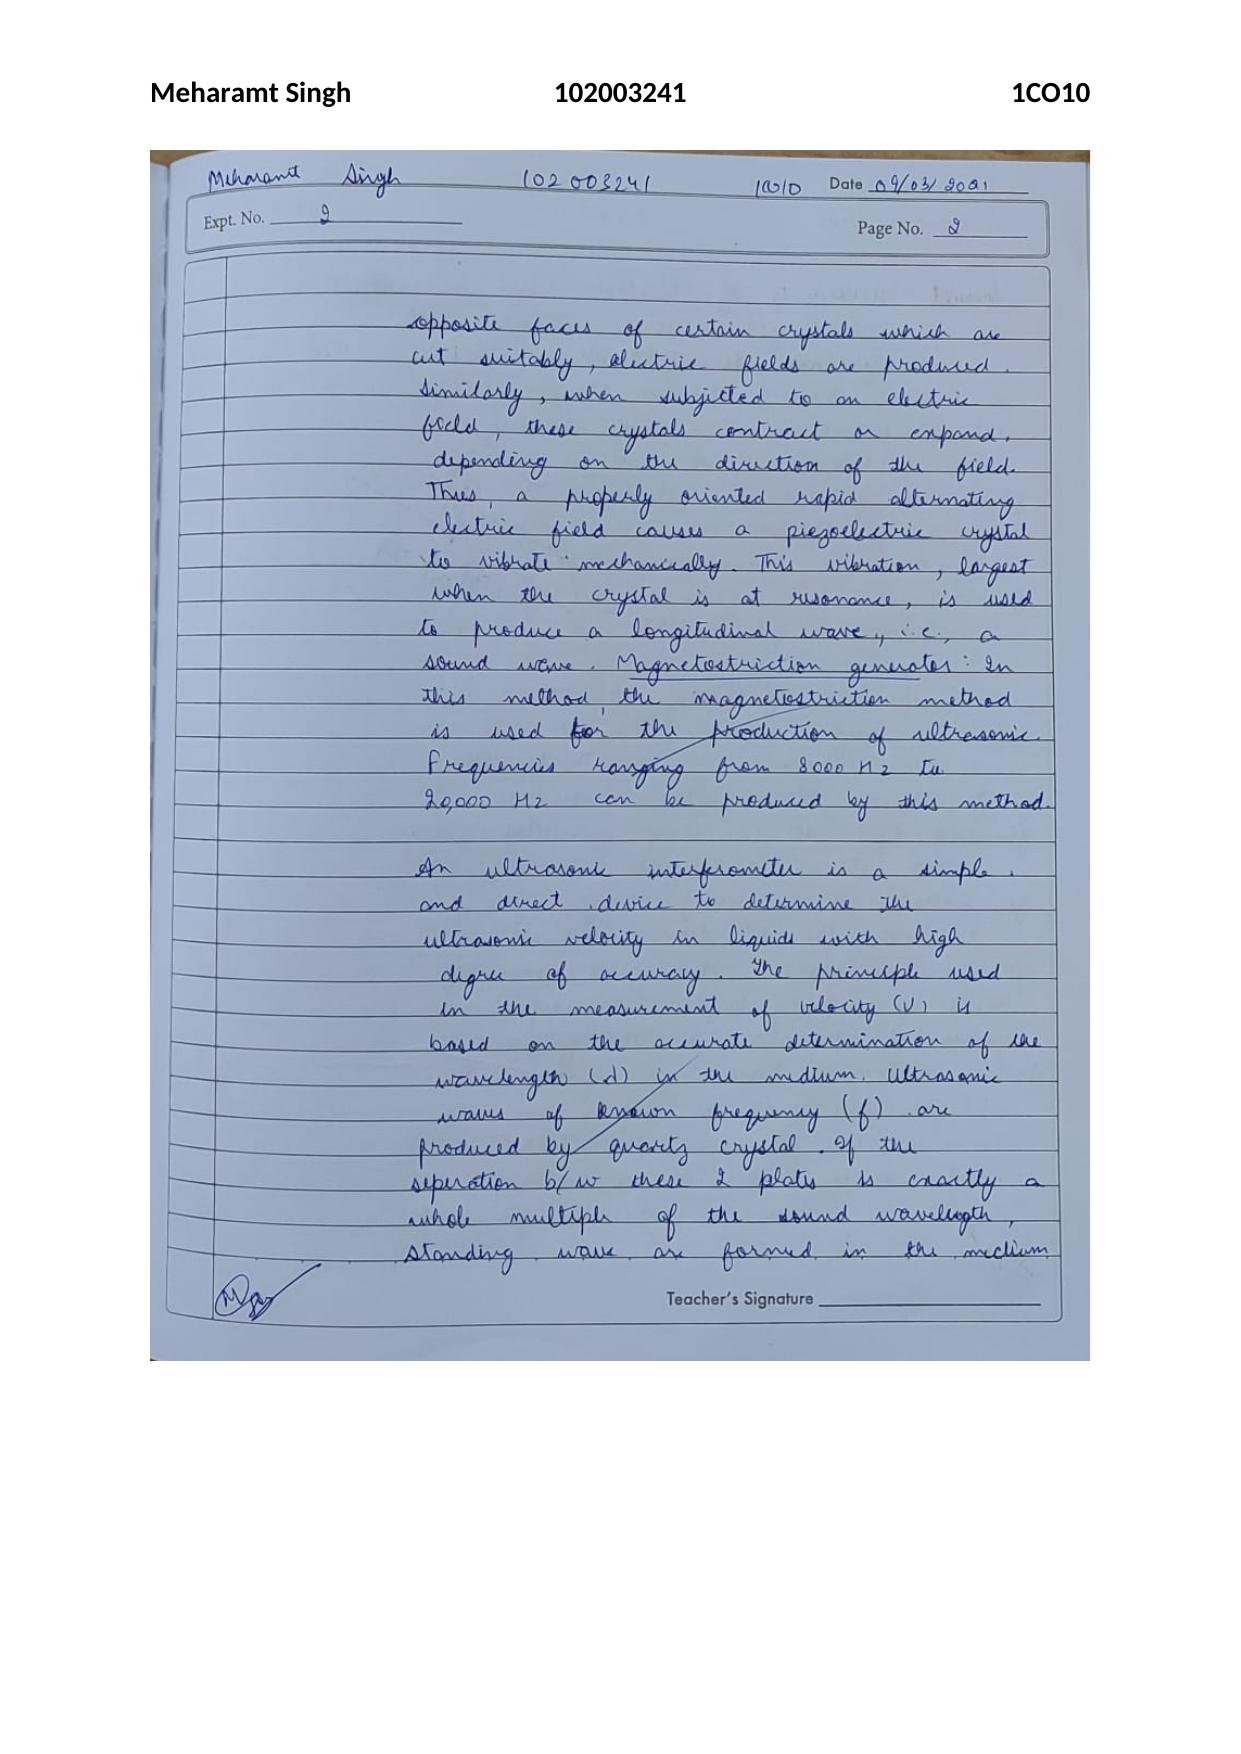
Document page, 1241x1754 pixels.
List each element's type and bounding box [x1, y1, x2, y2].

picture [150, 150, 1091, 1361]
